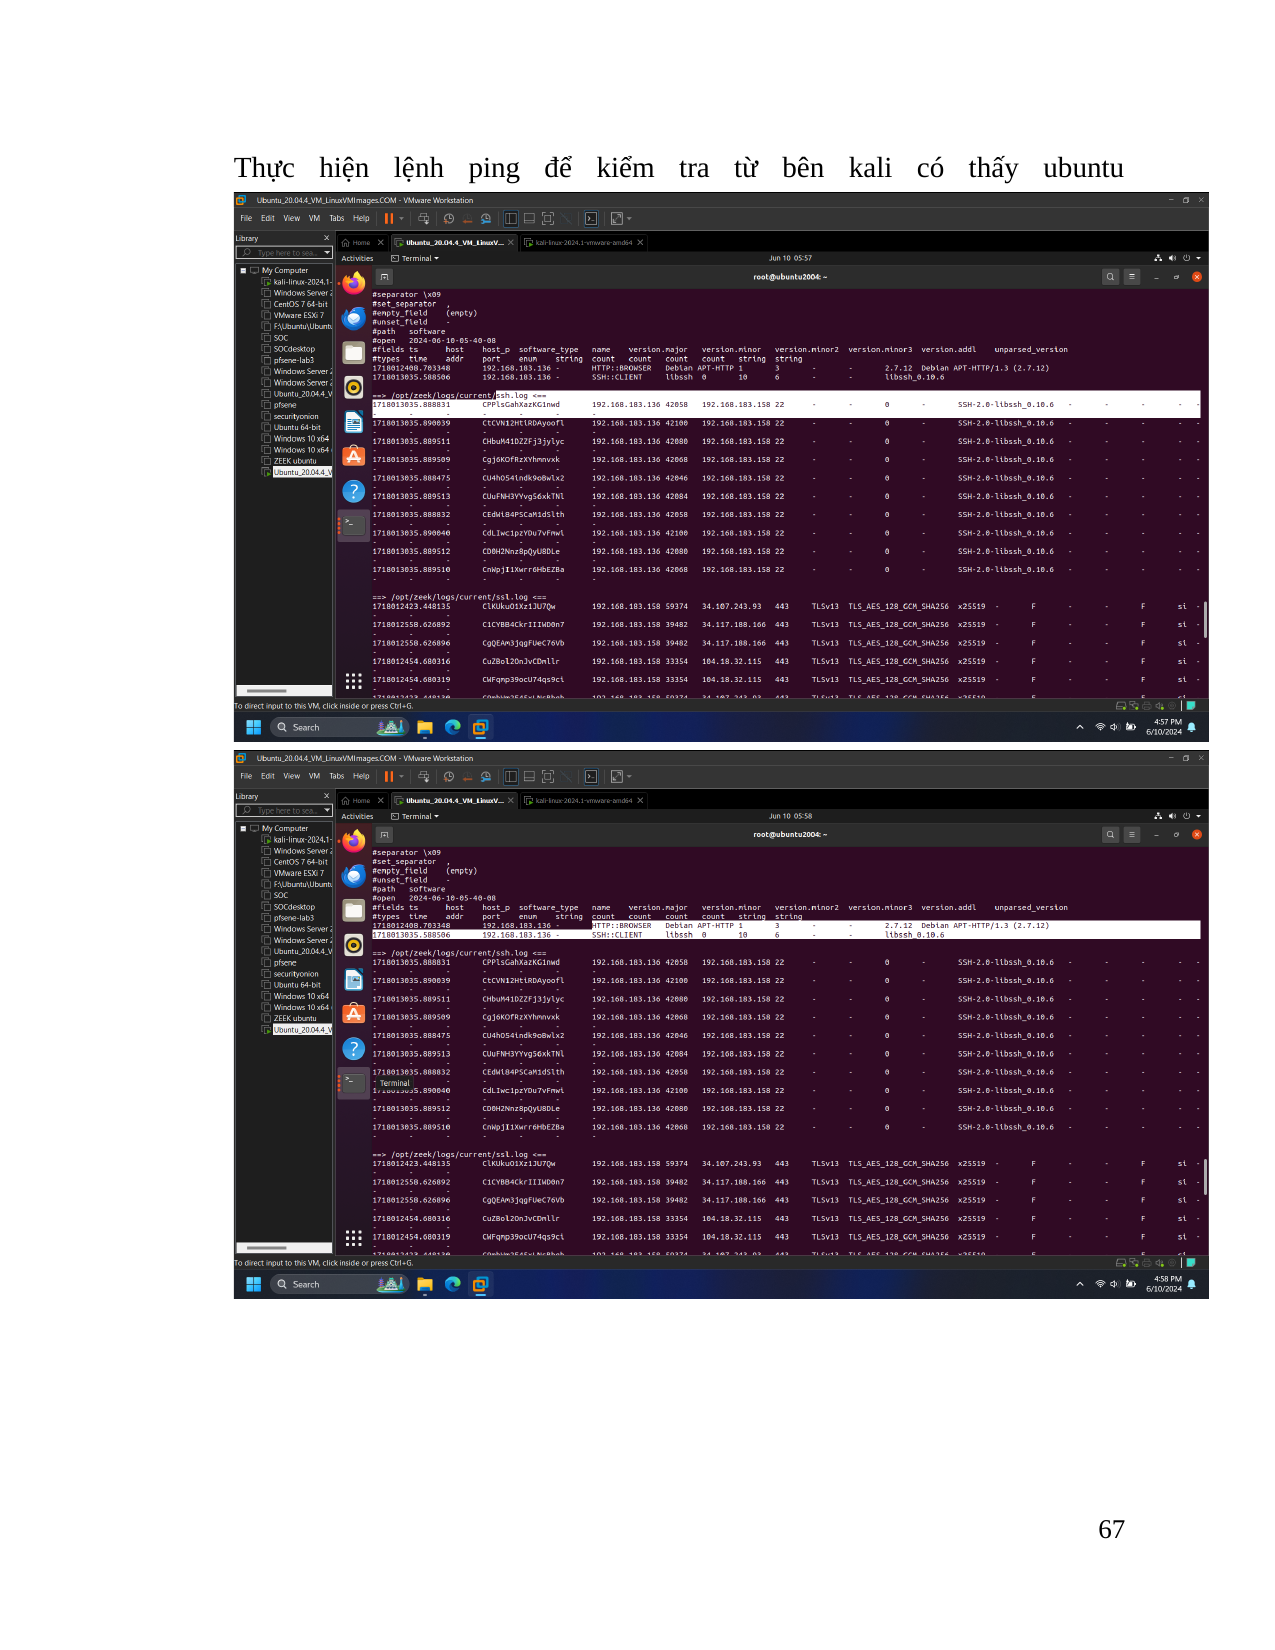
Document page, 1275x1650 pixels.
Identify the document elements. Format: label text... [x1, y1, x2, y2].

picture [233, 750, 1209, 1299]
list Thực hiện lệnh ping để kiểm tra từ bên kali có thấy ubuntu [234, 150, 1125, 192]
picture [233, 192, 1209, 742]
